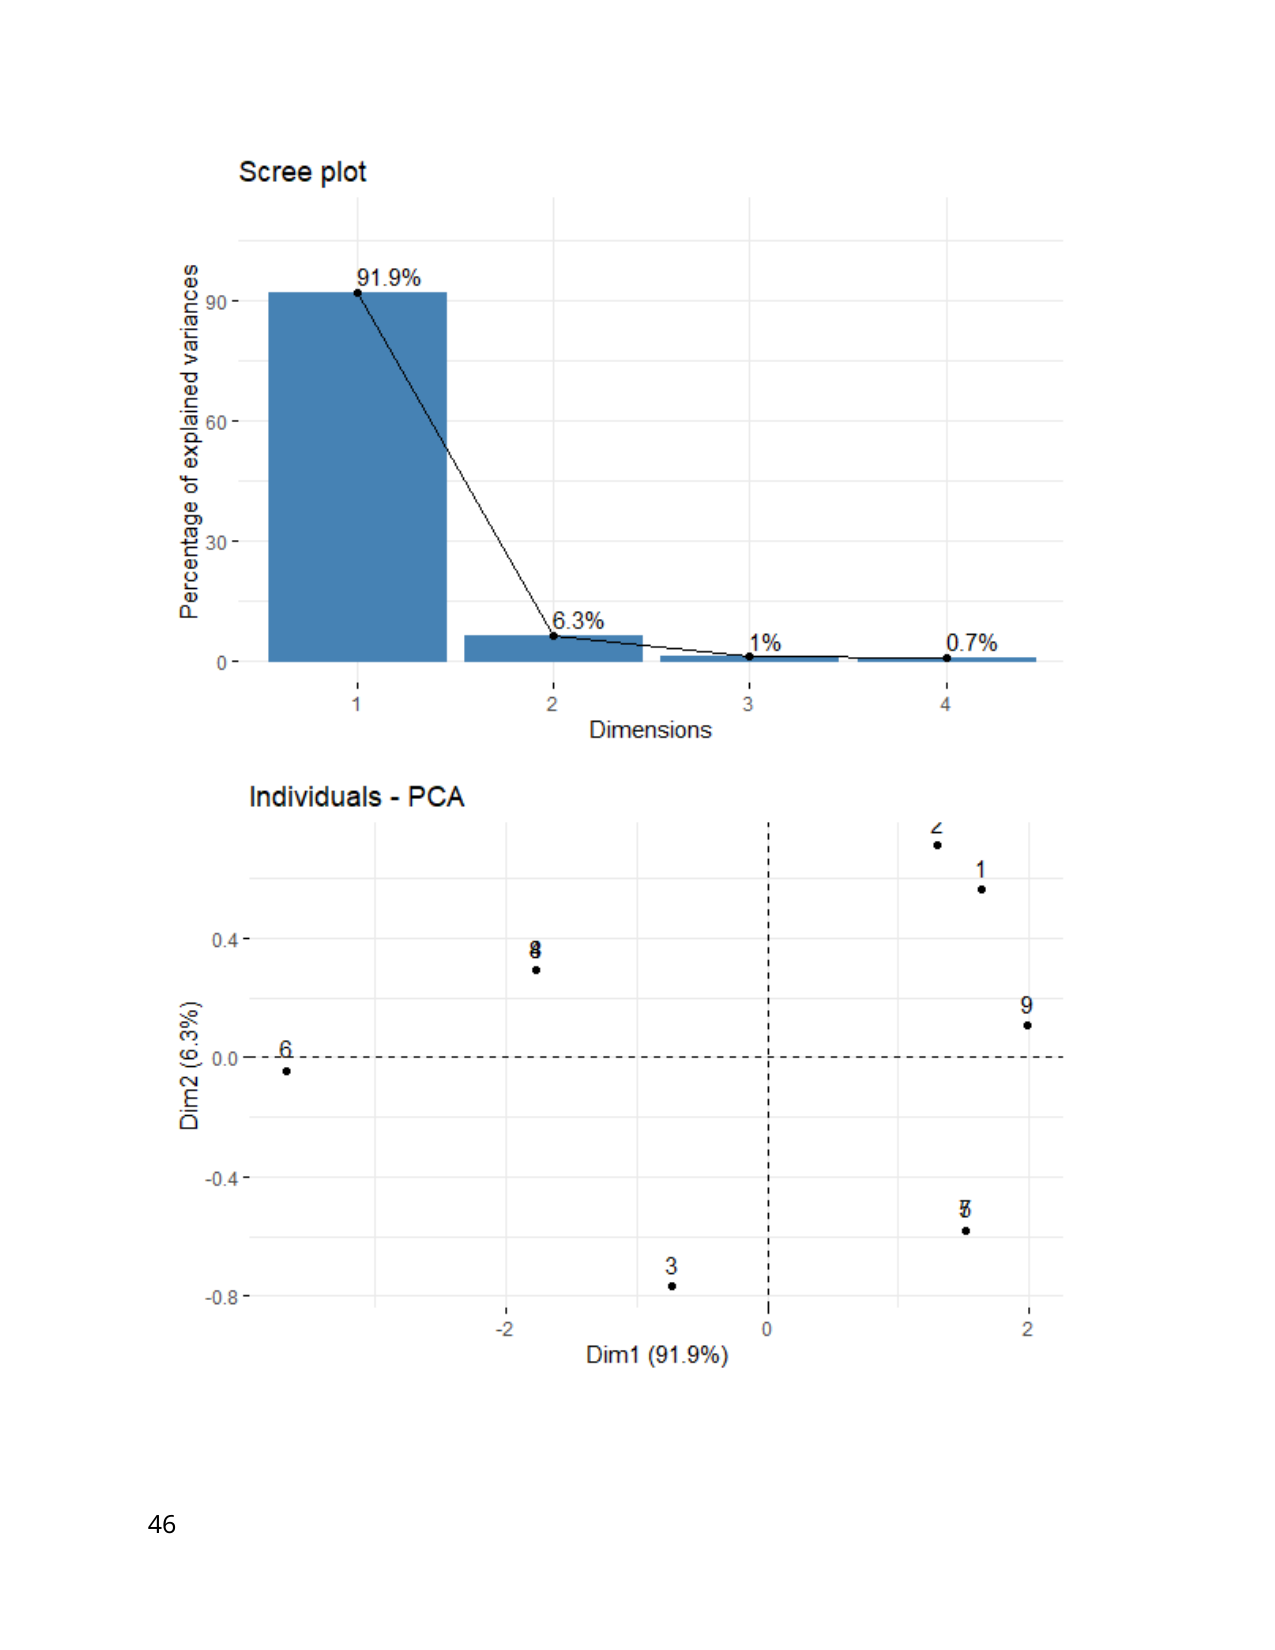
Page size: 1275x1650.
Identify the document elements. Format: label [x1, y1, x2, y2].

picture [166, 772, 1076, 1379]
picture [166, 147, 1076, 754]
